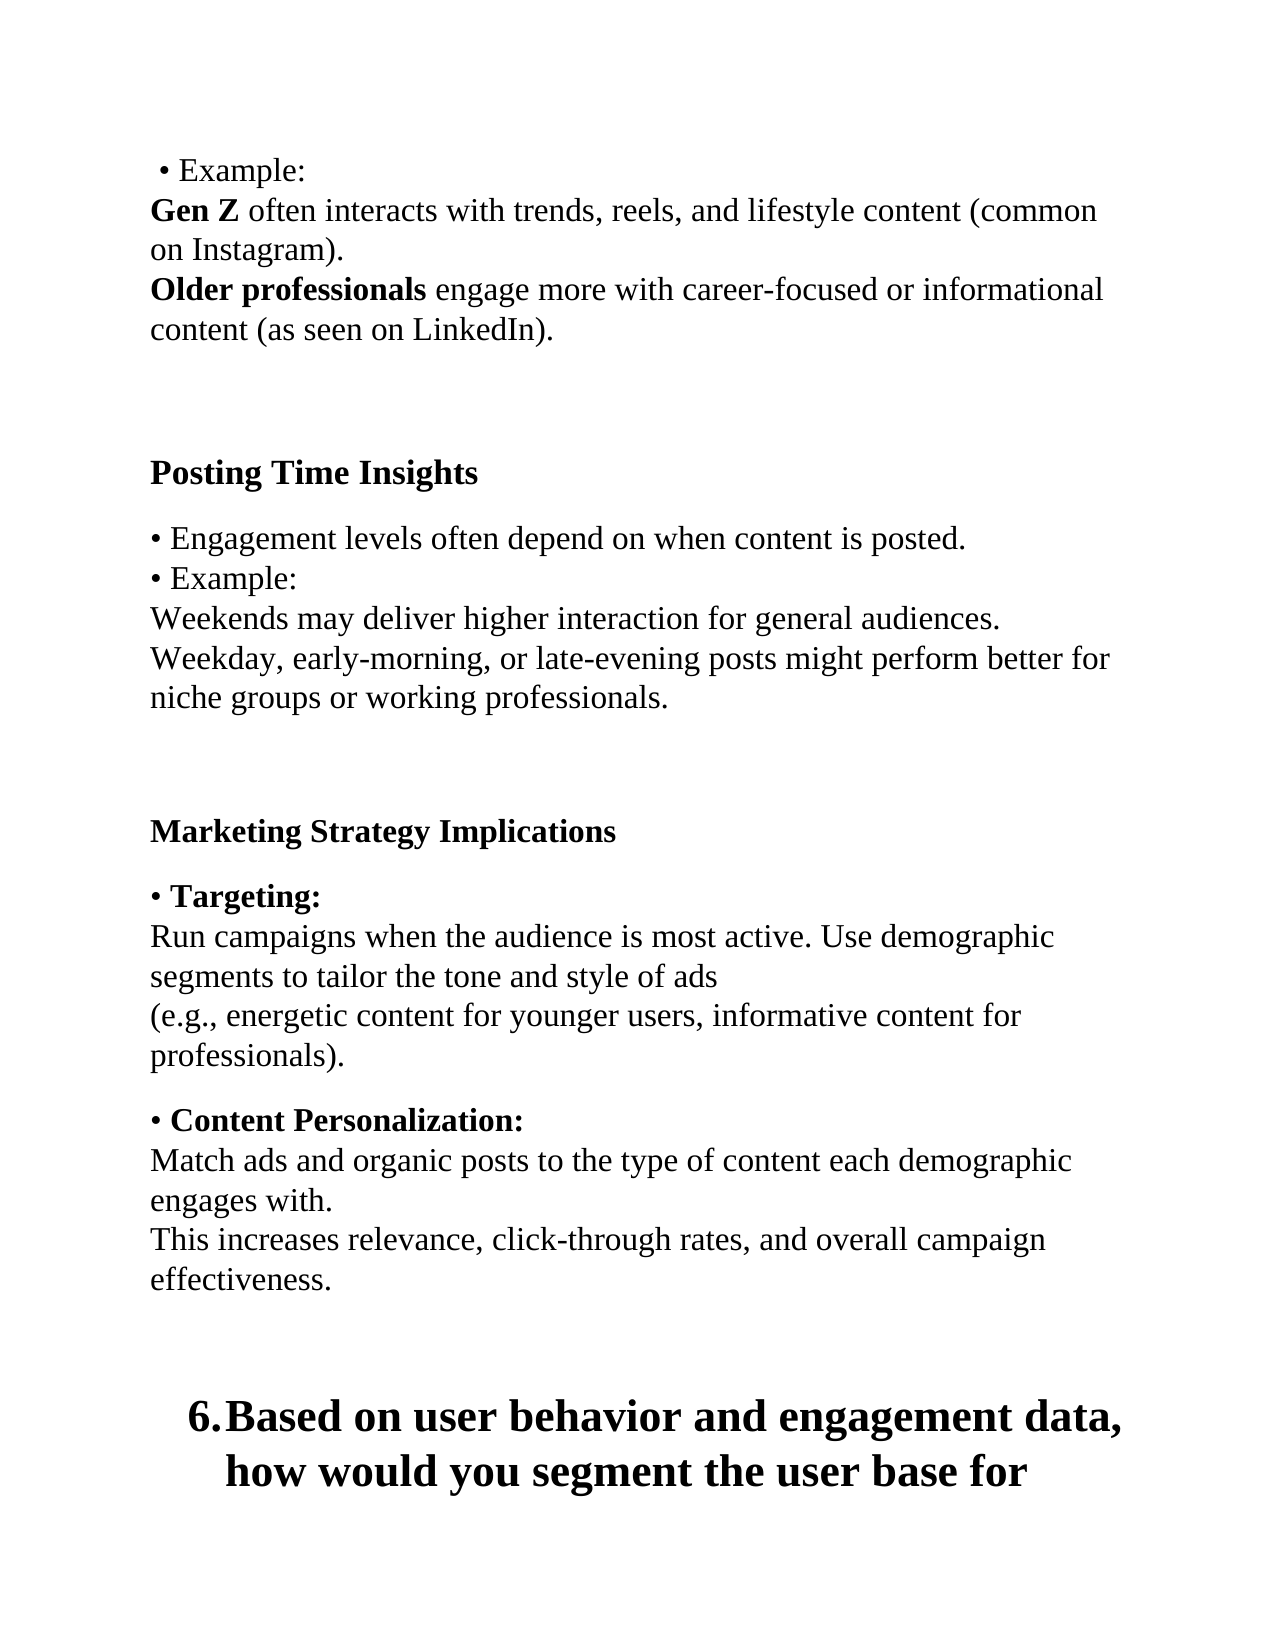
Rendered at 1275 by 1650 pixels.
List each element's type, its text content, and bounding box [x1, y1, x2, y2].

text • Targeting: Run campaigns when the audience is most active. Use demographic segments to tailor the tone and style of ads (e.g., energetic content for younger users, informative content for professionals). [150, 876, 1125, 1074]
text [150, 150, 1125, 347]
subtitle Posting Time Insights [150, 451, 1125, 492]
subtitle Marketing Strategy Implications [150, 812, 1125, 850]
text • Engagement levels often depend on when content is posted. • Example: Weekends may deliver higher interaction for general audiences. Weekday, early-morning, or late-evening posts might perform better for niche groups or working professionals. [150, 519, 1125, 716]
text • Content Personalization: Match ads and organic posts to the type of content each demographic engages with. This increases relevance, click-through rates, and overall campaign effectiveness. [150, 1100, 1125, 1298]
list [187, 1389, 1125, 1497]
